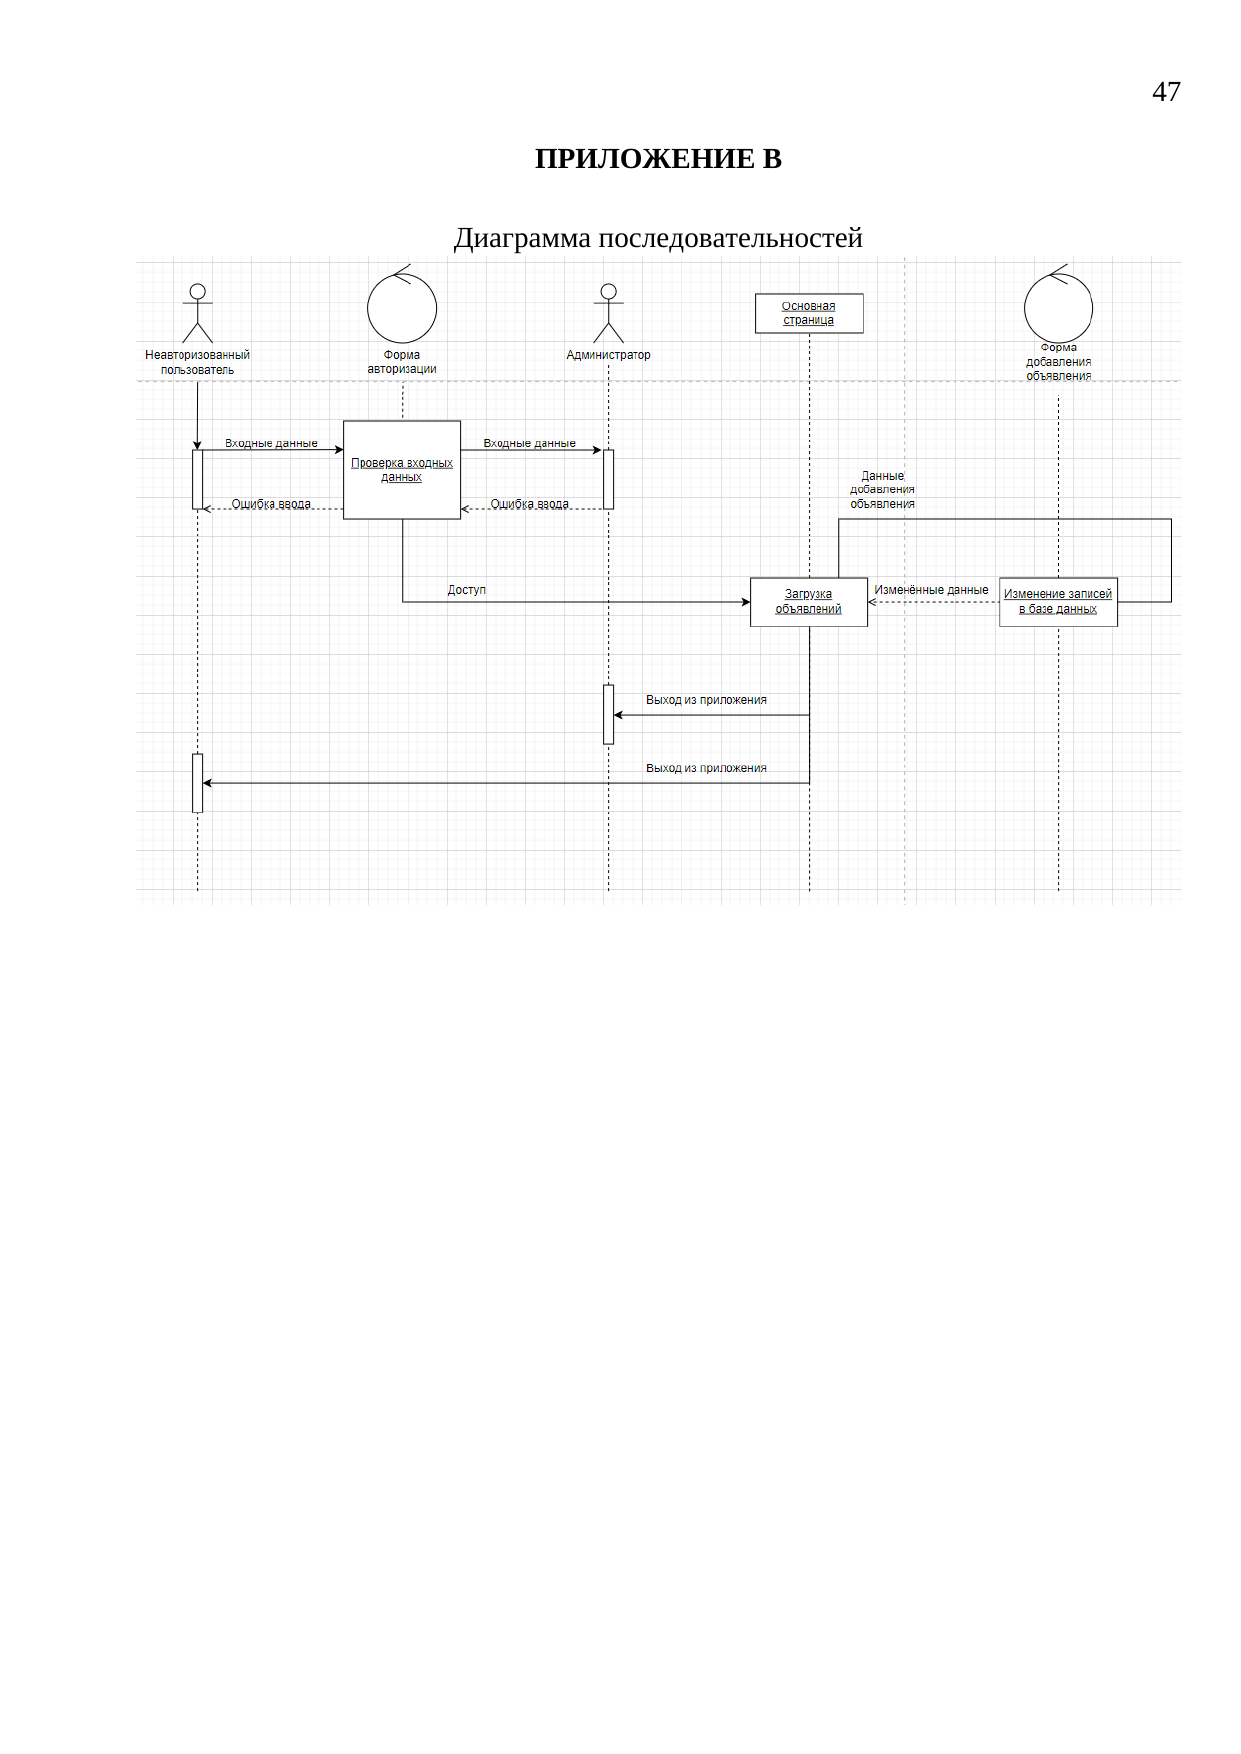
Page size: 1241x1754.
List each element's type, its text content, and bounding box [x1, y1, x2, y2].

subtitle ПРИЛОЖЕНИЕ В [136, 141, 1181, 174]
picture [135, 256, 1182, 905]
text Диаграмма последовательностей [136, 220, 1181, 254]
